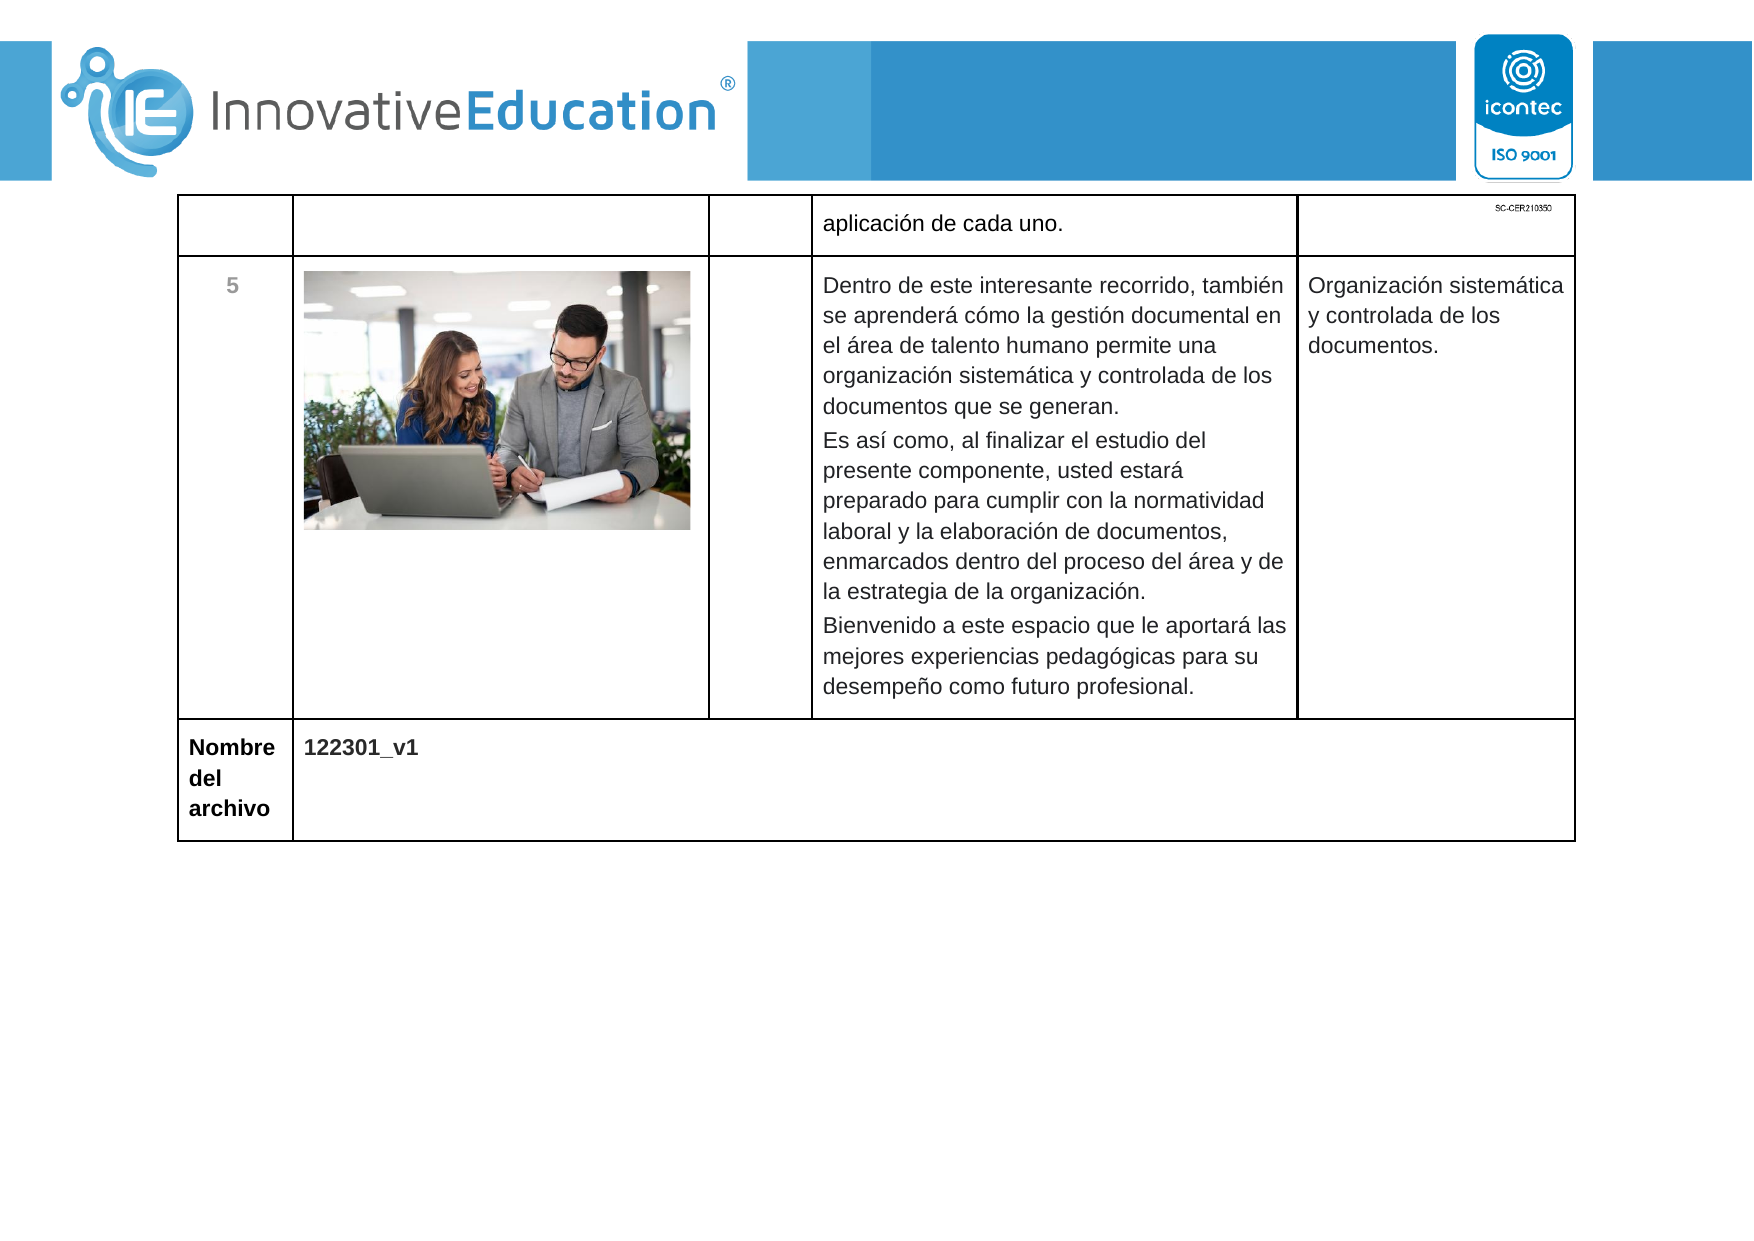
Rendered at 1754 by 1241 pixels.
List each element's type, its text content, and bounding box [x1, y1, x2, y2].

picture [303, 271, 691, 530]
table_cell Dentro de este interesante recorrido, también se aprenderá cómo la gestión documental en el área de talento humano permite una organización sistemática y controlada de los documentos que se generan. Es así como, al finalizar el estudio del presente componente, usted estará preparado para cumplir con la normatividad laboral y la elaboración de documentos, enmarcados dentro del proceso del área y de la estrategia de la organización. Bienvenido a este espacio que le aportará las mejores experiencias pedagógicas para su desempeño como futuro profesional. [813, 257, 1296, 718]
table_cell [710, 257, 811, 718]
picture [1593, 28, 1752, 194]
table_cell Organización sistemática y controlada de los documentos. [1299, 257, 1574, 718]
picture [0, 28, 1456, 194]
table_cell 5 [179, 257, 292, 718]
picture [1471, 32, 1576, 194]
table_cell [294, 257, 708, 718]
table_cell 122301_v1 [294, 720, 1574, 839]
table_cell Nombre del archivo [179, 720, 292, 839]
table_cell Secuencia de los procesos. Interacción entre procesos. Criterios de la información documentada. [1299, 196, 1574, 255]
table_cell [710, 196, 811, 255]
table_cell 4 [179, 196, 292, 255]
table_cell [294, 196, 708, 255]
